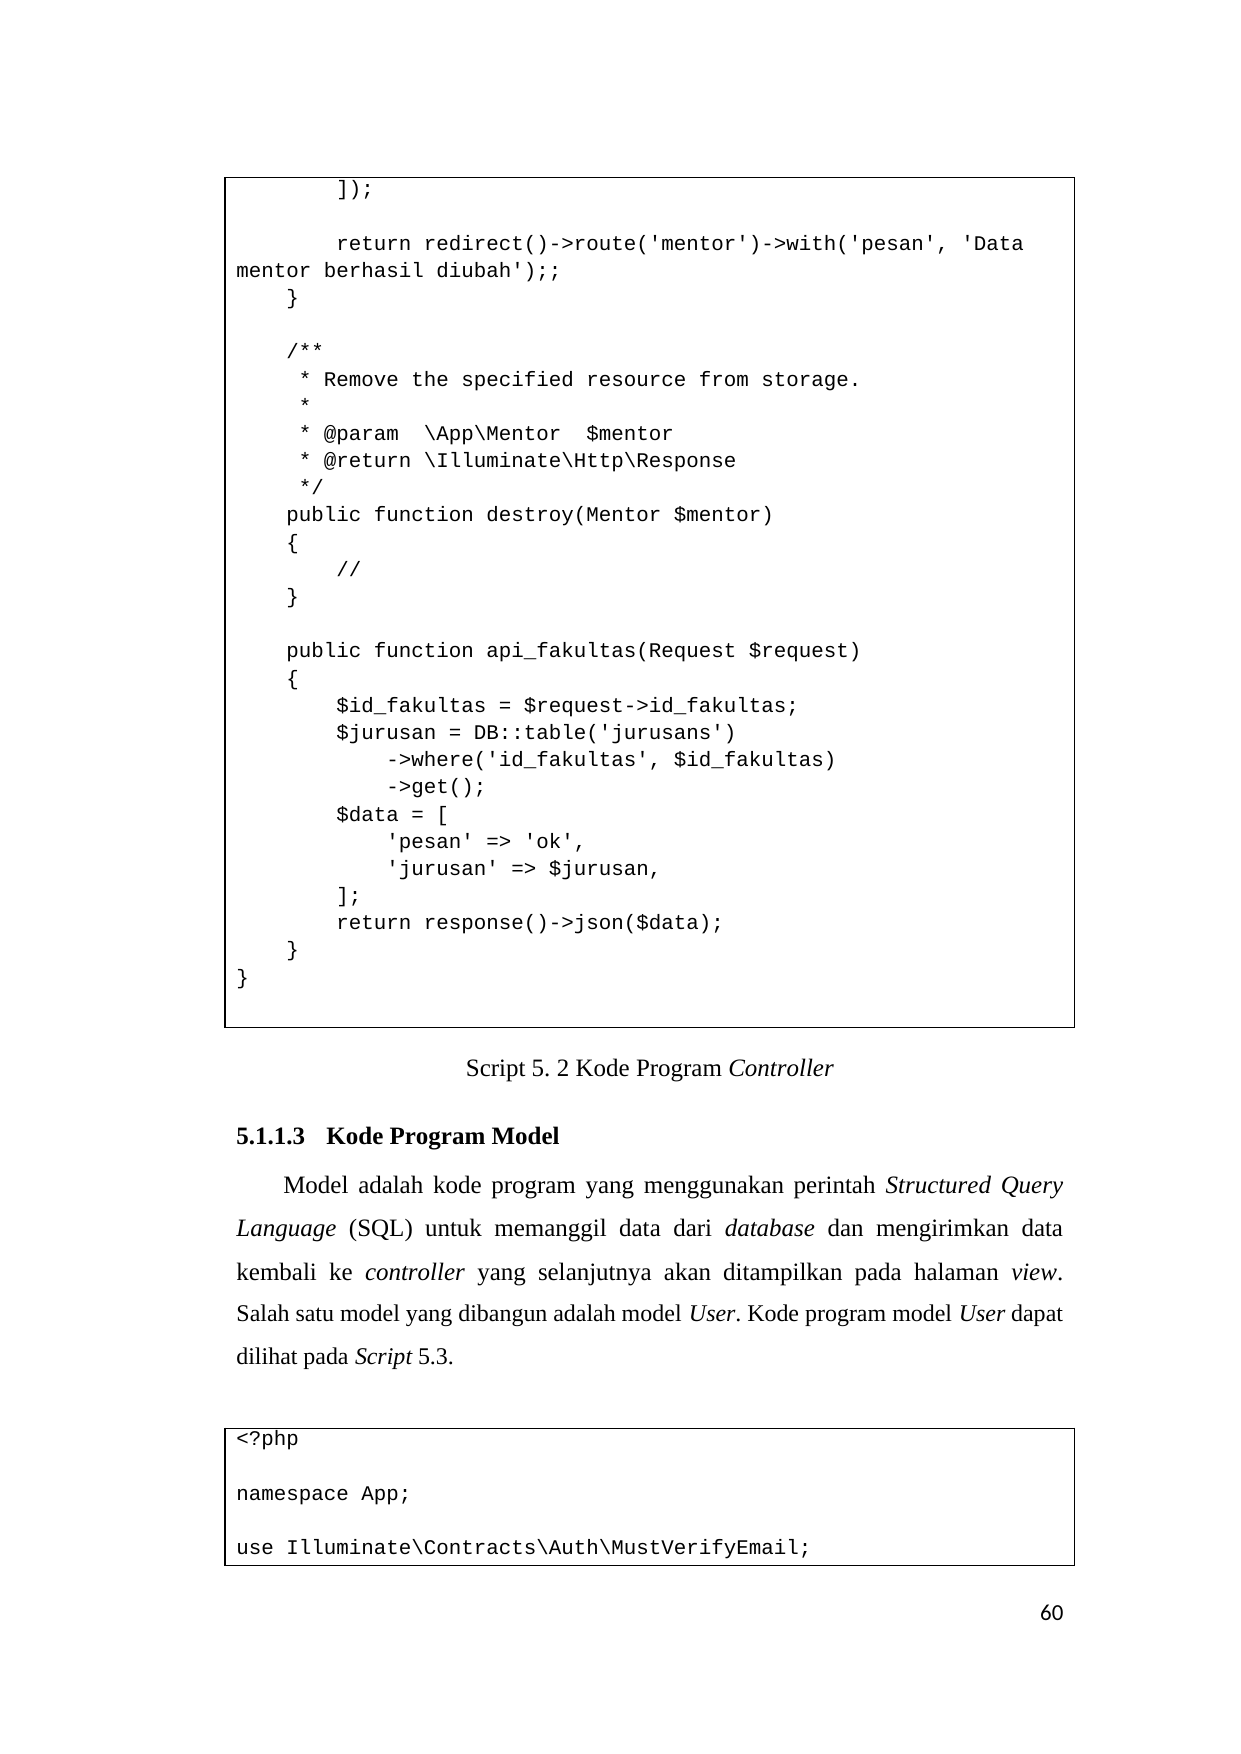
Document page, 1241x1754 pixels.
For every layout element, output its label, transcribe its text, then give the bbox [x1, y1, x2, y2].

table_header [226, 178, 1074, 1027]
subtitle Kode Program Model [236, 1121, 1063, 1150]
text Script 5. 2 Kode Program Controller [236, 1053, 1063, 1082]
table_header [226, 1429, 1074, 1565]
text Model adalah kode program yang menggunakan perintah Structured Query Language (SQL) untuk memanggil data dari database dan mengirimkan data kembali ke controller yang selanjutnya akan ditampilkan pada halaman view. Salah satu model yang dibangun adalah model User. Kode program model User dapat dilihat pada Script 5.3. [236, 1170, 1063, 1370]
